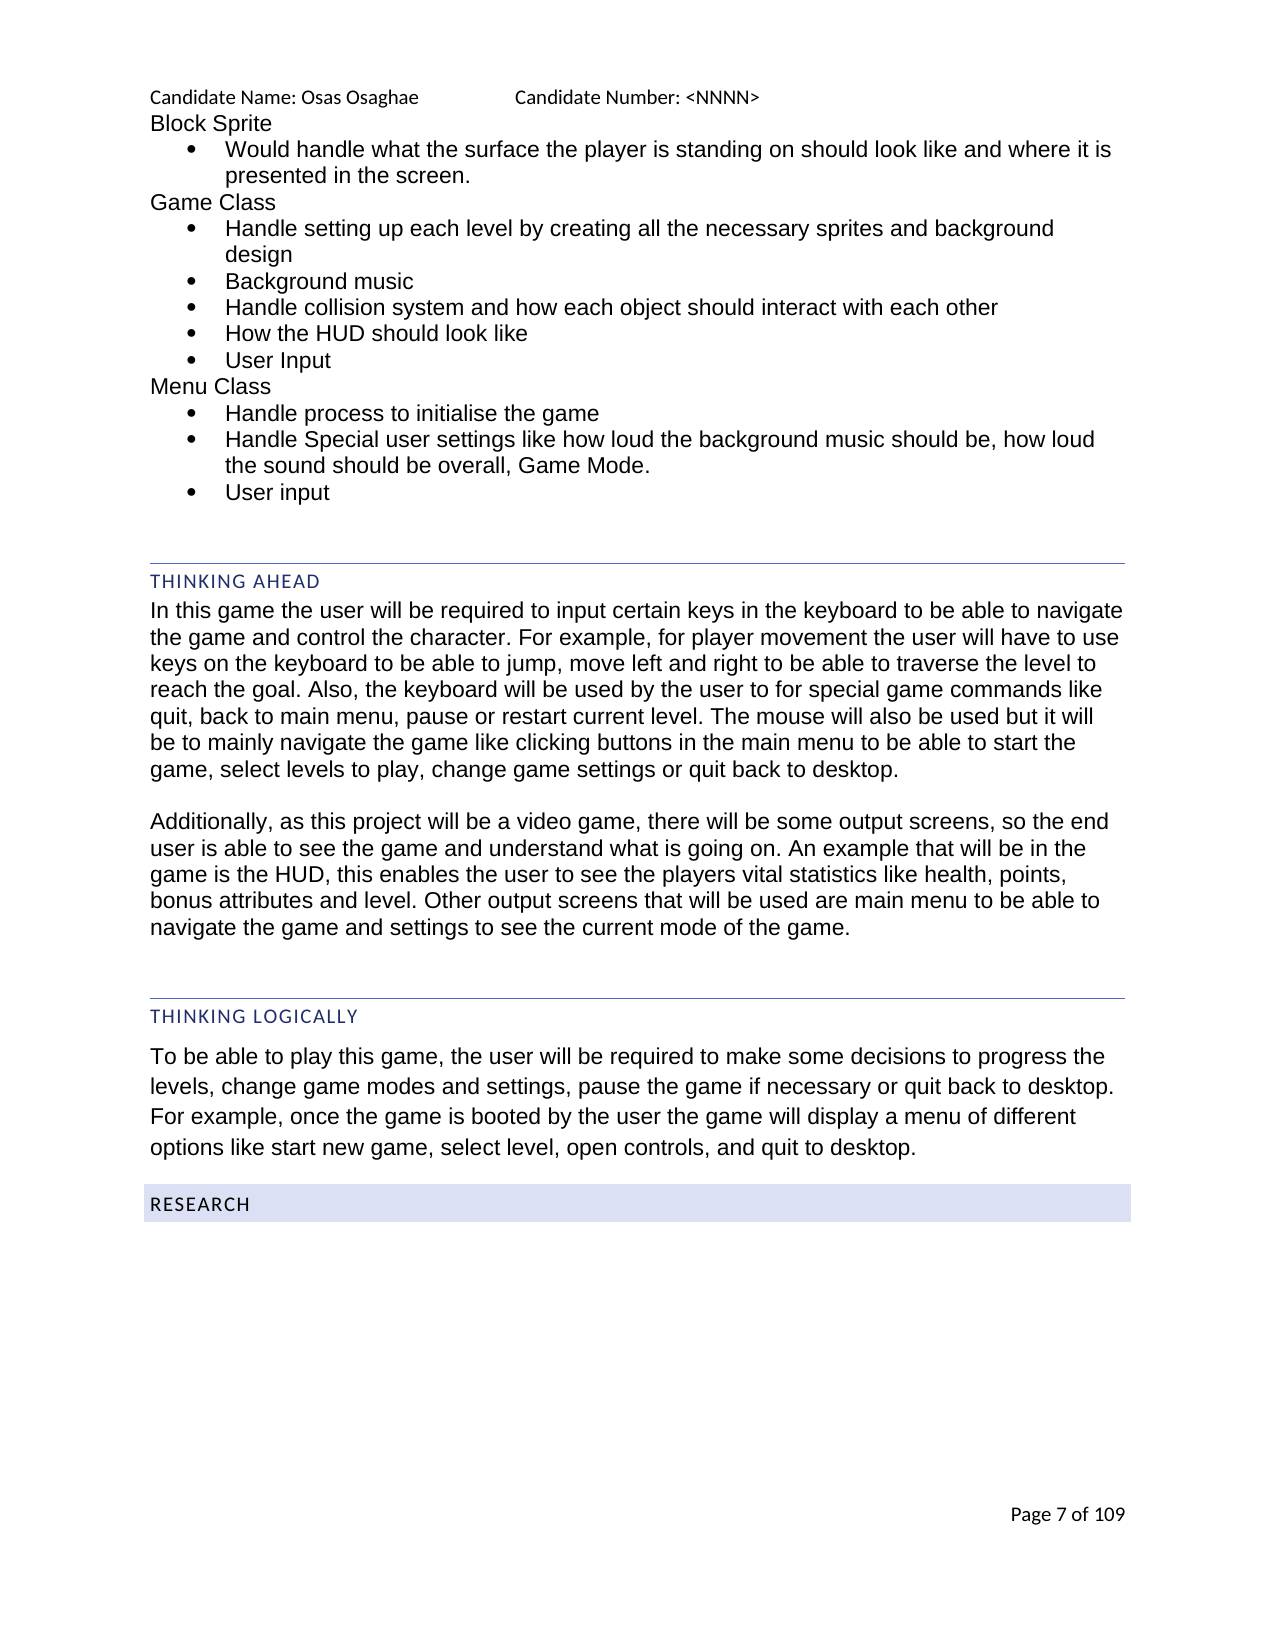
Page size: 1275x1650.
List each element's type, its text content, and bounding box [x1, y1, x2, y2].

list Would handle what the surface the player is standing on should look like and where it is presented in the screen. [187, 136, 1125, 189]
text Block Sprite [150, 109, 1125, 136]
subtitle Thinking Ahead [150, 564, 1125, 594]
text Game Class [150, 189, 1125, 215]
list Background music [187, 268, 1125, 294]
subtitle Research [150, 1191, 1125, 1216]
list Handle setting up each level by creating all the necessary sprites and background design [187, 215, 1125, 268]
list Handle process to initialise the game [187, 399, 1125, 426]
text Additionally, as this project will be a video game, there will be some output screens, so the end user is able to see the game and understand what is going on. An example that will be in the game is the HUD, this enables the user to see the players vital statistics like health, points, bonus attributes and level. Other output screens that will be used are main menu to be able to navigate the game and settings to see the current mode of the game. [150, 808, 1125, 940]
text Menu Class [150, 373, 1125, 399]
list Handle Special user settings like how loud the background music should be, how loud the sound should be overall, Game Mode. [187, 426, 1125, 478]
list How the HUD should look like [187, 320, 1125, 347]
list Handle collision system and how each object should interact with each other [187, 294, 1125, 320]
list User Input [187, 347, 1125, 373]
text In this game the user will be required to input certain keys in the keyboard to be able to navigate the game and control the character. For example, for player movement the user will have to use keys on the keyboard to be able to jump, move left and right to be able to traverse the level to reach the goal. Also, the keyboard will be used by the user to for special game commands like quit, back to main menu, pause or restart current level. The mouse will also be used but it will be to mainly navigate the game like clicking buttons in the main menu to be able to start the game, select levels to play, change game settings or quit back to desktop. [150, 597, 1125, 782]
list User input [187, 478, 1125, 505]
subtitle Thinking logically [150, 999, 1125, 1029]
text To be able to play this game, the user will be required to make some decisions to progress the levels, change game modes and settings, pause the game if necessary or quit back to desktop. For example, once the game is booted by the user the game will display a menu of different options like start new game, select level, open controls, and quit to desktop. [150, 1043, 1125, 1160]
